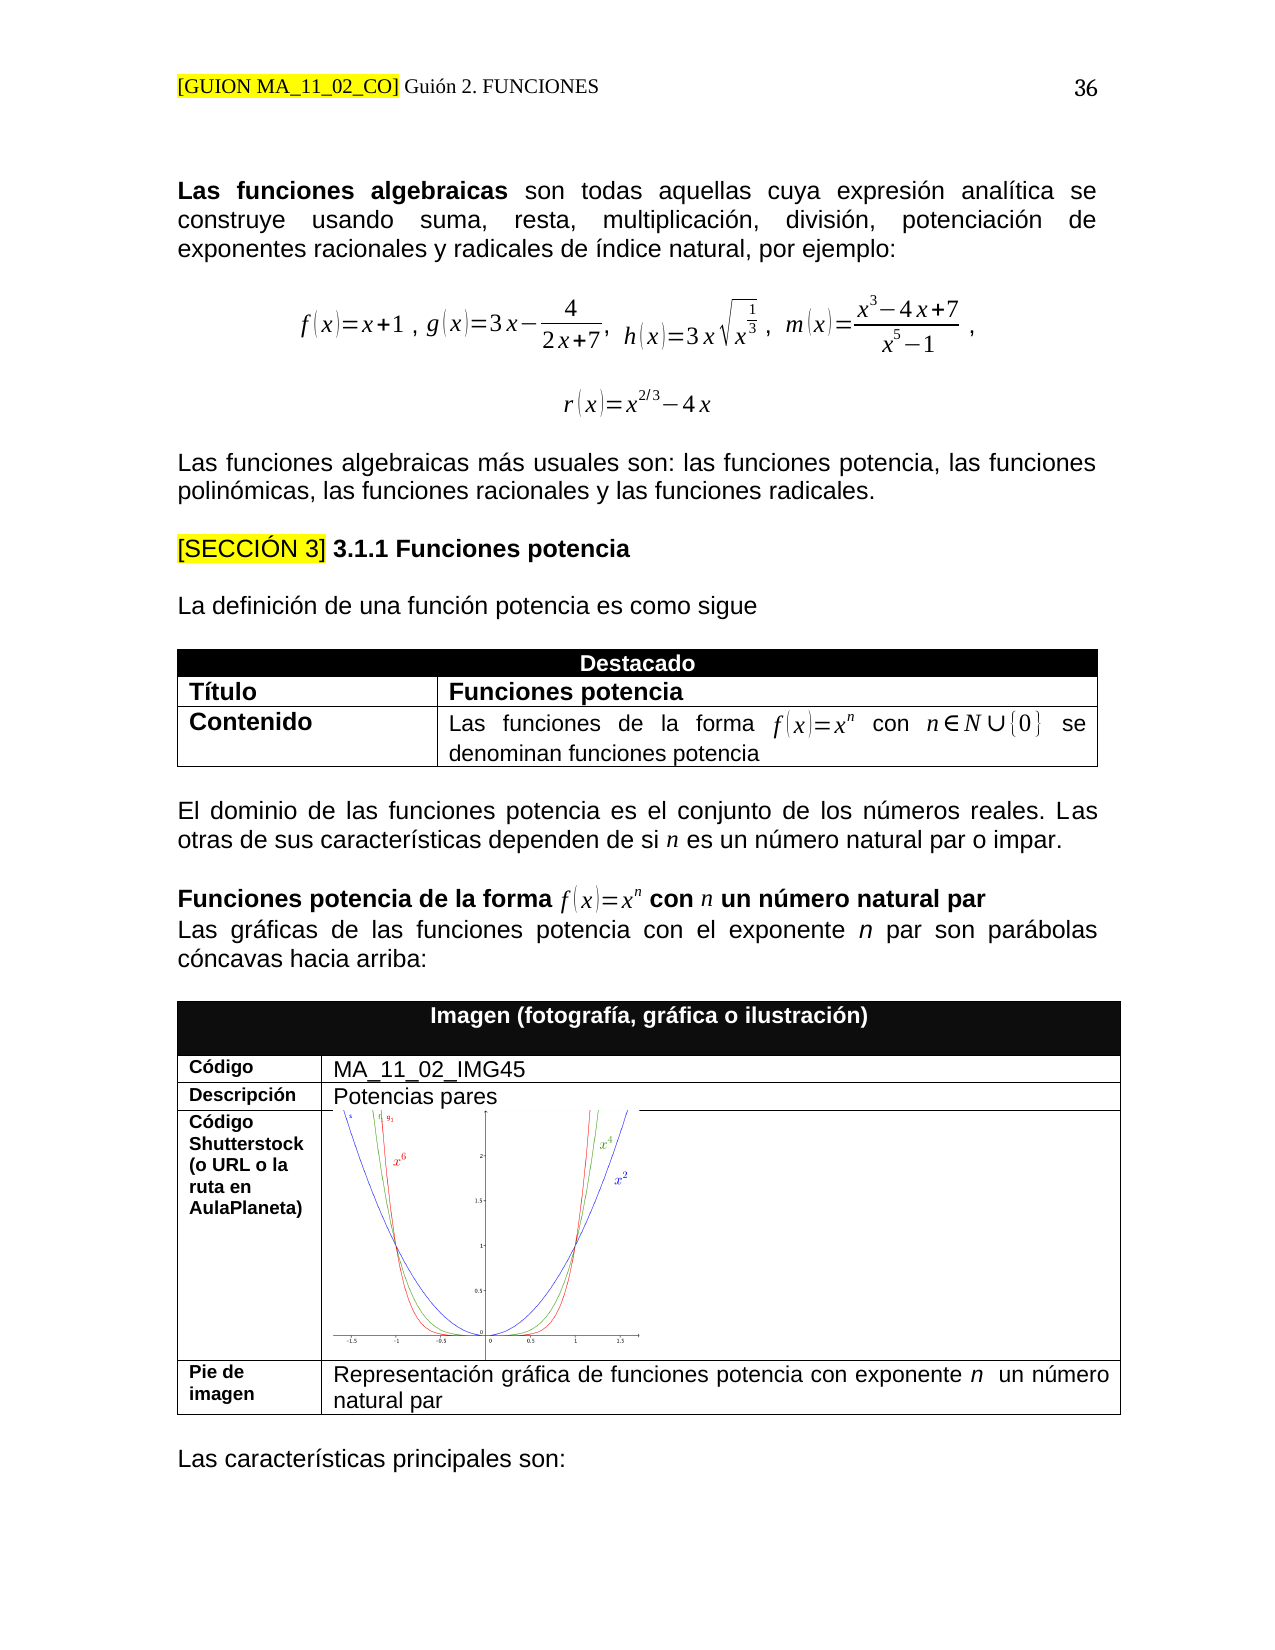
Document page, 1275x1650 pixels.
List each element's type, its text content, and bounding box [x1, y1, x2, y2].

picture [333, 1110, 640, 1360]
text El dominio de las funciones potencia es el conjunto de los números reales. Las otras de sus características dependen de si es un número natural par o impar. [177, 796, 1098, 853]
table_header Destacado [178, 650, 1097, 676]
text Las funciones algebraicas más usuales son: las funciones potencia, las funciones polinómicas, las funciones racionales y las funciones radicales. [177, 448, 1098, 505]
text Funciones potencia de la forma con un número natural par [177, 882, 1098, 915]
table_cell MA_11_02_IMG45 [322, 1056, 1120, 1082]
table_cell Título [178, 677, 437, 706]
table_cell Potencias pares [322, 1083, 1120, 1110]
table_cell Código Shutterstock (o URL o la ruta en AulaPlaneta) [178, 1111, 321, 1360]
table_header Imagen (fotografía, gráfica o ilustración) [178, 1002, 1120, 1055]
table_cell [322, 1111, 333, 1360]
text [SECCIÓN 3] 3.1.1 Funciones potencia [326, 534, 1098, 563]
table_cell Funciones potencia [438, 677, 1097, 706]
text Las gráficas de las funciones potencia con el exponente n par son parábolas cóncavas hacia arriba: [177, 915, 1098, 972]
table_cell Descripción [178, 1083, 321, 1110]
text , , , , [177, 291, 1098, 357]
table_cell Las funciones de la forma con se denominan funciones potencia [438, 707, 1097, 766]
table_cell Contenido [178, 707, 437, 766]
table_cell [640, 1111, 1120, 1360]
table_cell Representación gráfica de funciones potencia con exponente n un número natural par [322, 1361, 1120, 1414]
table_cell Pie de imagen [178, 1361, 321, 1414]
text Las funciones algebraicas son todas aquellas cuya expresión analítica se construye usando suma, resta, multiplicación, división, potenciación de exponentes racionales y radicales de índice natural, por ejemplo: [177, 176, 1098, 263]
table_cell Código [178, 1056, 321, 1082]
text Las características principales son: [177, 1443, 1098, 1472]
text La definición de una función potencia es como sigue [177, 591, 1098, 620]
